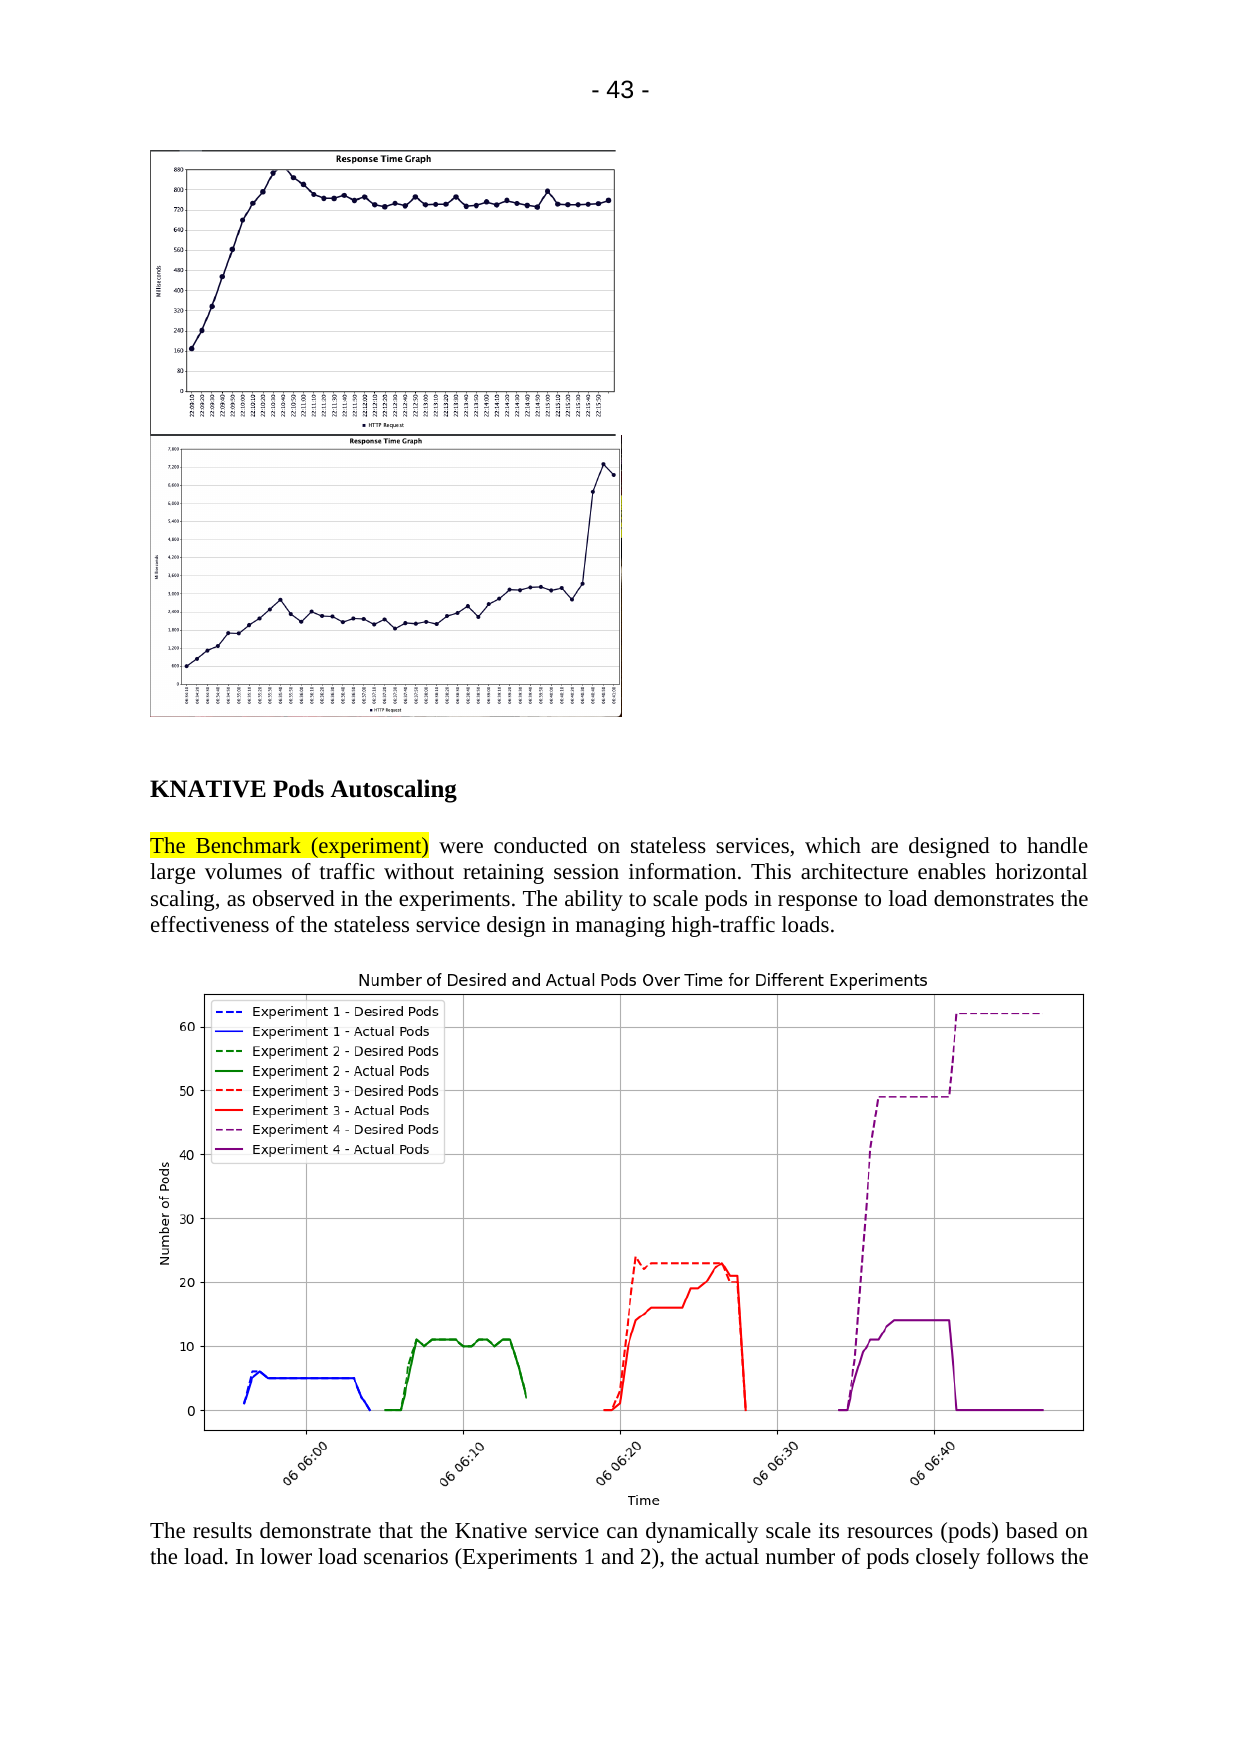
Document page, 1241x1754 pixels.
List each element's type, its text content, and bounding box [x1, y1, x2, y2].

text The Benchmark (experiment) were conducted on stateless services, which are designed to handle large volumes of traffic without retaining session information. This architecture enables horizontal scaling, as observed in the experiments. The ability to scale pods in response to load demonstrates the effectiveness of the stateless service design in managing high-traffic loads. [150, 832, 1090, 937]
picture [150, 150, 622, 717]
text KNATIVE Pods Autoscaling [150, 774, 1090, 803]
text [150, 1517, 1090, 1569]
picture [150, 963, 1091, 1517]
